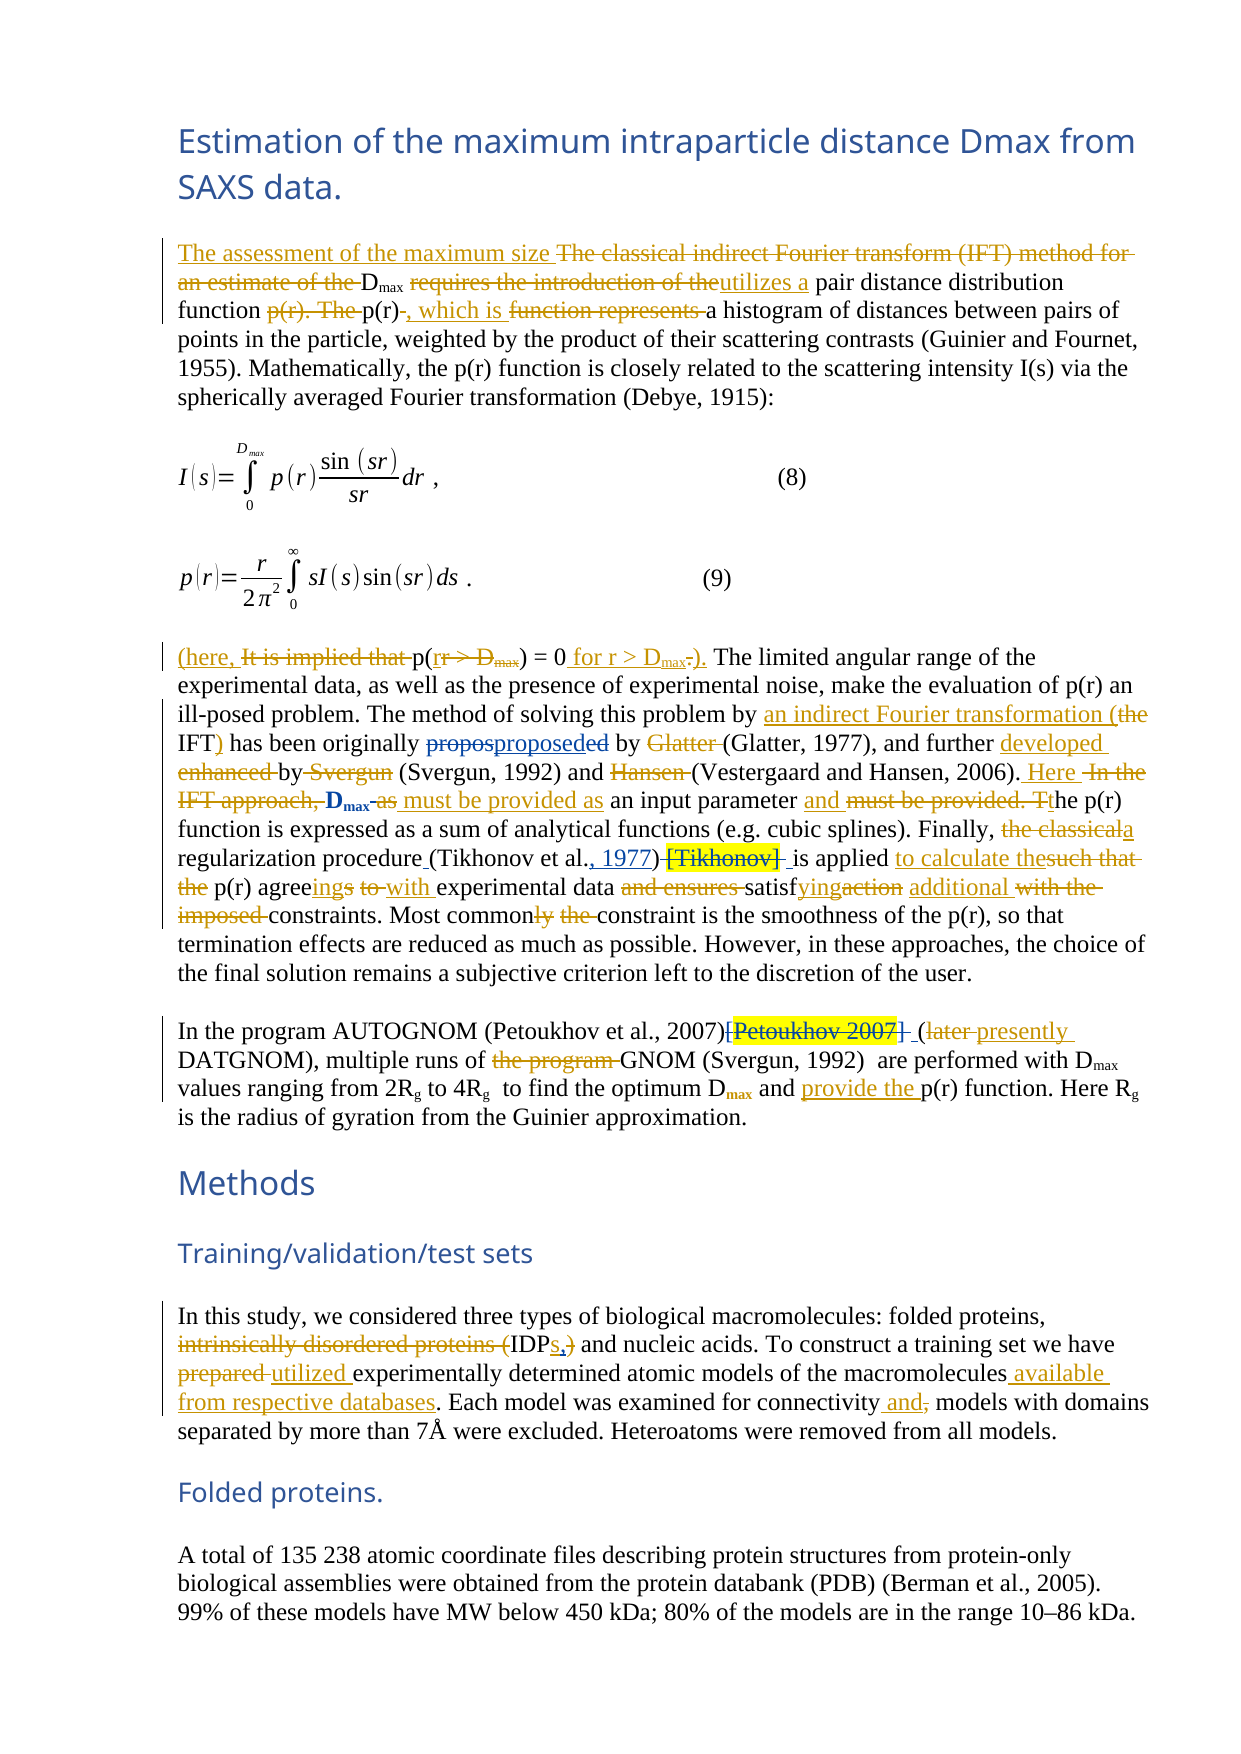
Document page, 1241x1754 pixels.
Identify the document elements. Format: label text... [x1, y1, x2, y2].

text Training/validation/test sets [177, 1235, 1152, 1272]
text p() = 0 The limited angular range of the experimental data, as well as the presence of experimental noise, make the evaluation of p(r) an ill-posed problem. The method of solving this problem by IFT has been originally by (Glatter, 1977), and further by (Svergun, 1992) and (Vestergaard and Hansen, 2006).Dmax an input parameter he p(r) function is expressed as a sum of analytical functions (e.g. cubic splines). Finally, regularization procedure(Tikhonov et al.)is applied p(r) agree experimental data satisf constraints. Most common constraint is the smoothness of the p(r), so that termination effects are reduced as much as possible. However, in these approaches, the choice of the final solution remains a subjective criterion left to the discretion of the user. [177, 642, 1152, 987]
text , (8) [177, 440, 1152, 513]
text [177, 1540, 1152, 1626]
subtitle Folded proteins. [177, 1474, 1152, 1511]
text . (9) [177, 542, 1152, 613]
text Dmax pair distance distribution function p(r)a histogram of distances between pairs of points in the particle, weighted by the product of their scattering contrasts (Guinier and Fournet, 1955). Mathematically, the p(r) function is closely related to the scattering intensity I(s) via the spherically averaged Fourier transformation (Debye, 1915): [177, 238, 1152, 411]
text In the program AUTOGNOM (Petoukhov et al., 2007)(DATGNOM), multiple runs of GNOM (Svergun, 1992) are performed with Dmax values ranging from 2Rg to 4Rg to find the optimum Dmax and p(r) function. Here Rg is the radius of gyration from the Guinier approximation. [177, 1016, 1152, 1131]
text In this study, we considered three types of biological macromolecules: folded proteins, IDP and nucleic acids. To construct a training set we have experimentally determined atomic models of the macromolecules. Each model was examined for connectivity models with domains separated by more than 7Å were excluded. Heteroatoms were removed from all models. [177, 1301, 1152, 1444]
subtitle Estimation of the maximum intraparticle distance Dmax from SAXS data. [177, 118, 1152, 209]
subtitle Methods [177, 1160, 1152, 1206]
